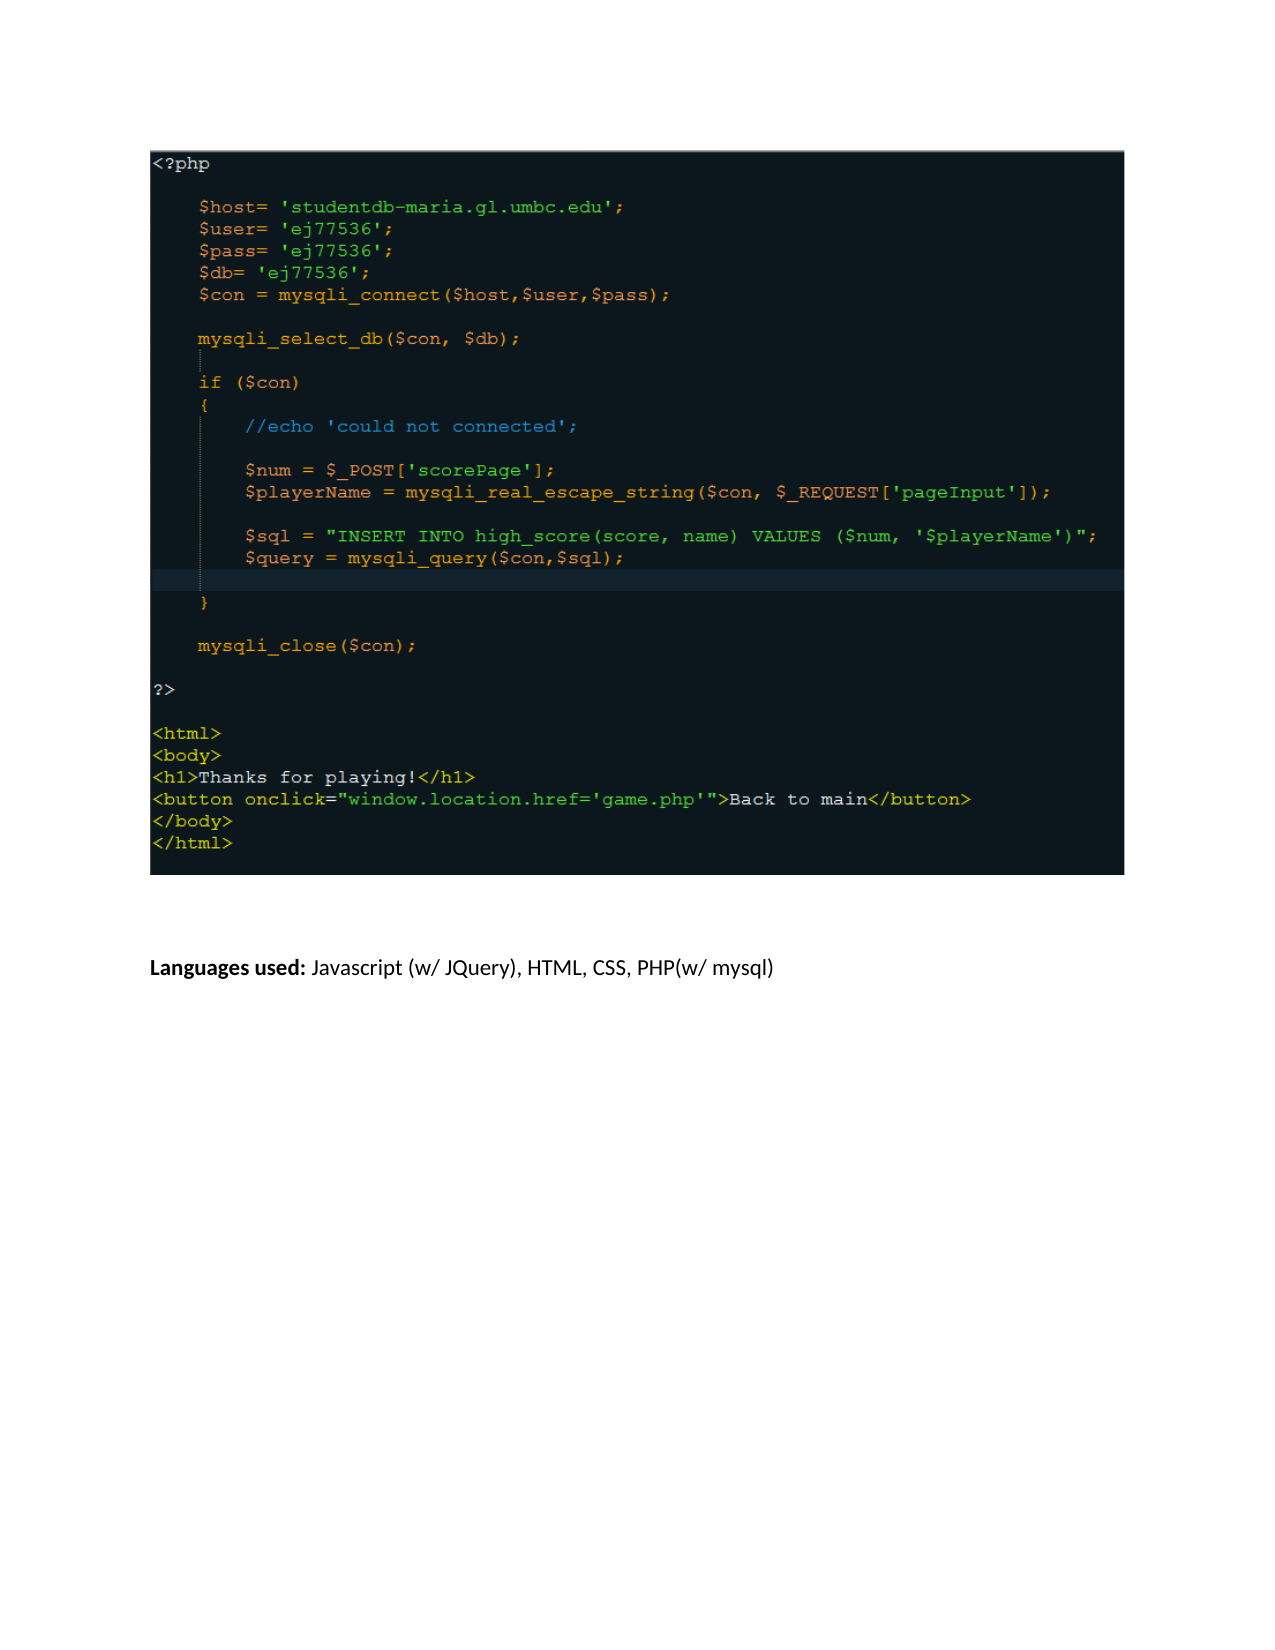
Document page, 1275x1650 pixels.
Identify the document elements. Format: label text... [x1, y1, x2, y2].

picture [150, 150, 1125, 875]
text Languages used: Javascript (w/ JQuery), HTML, CSS, PHP(w/ mysql) [150, 953, 1125, 981]
